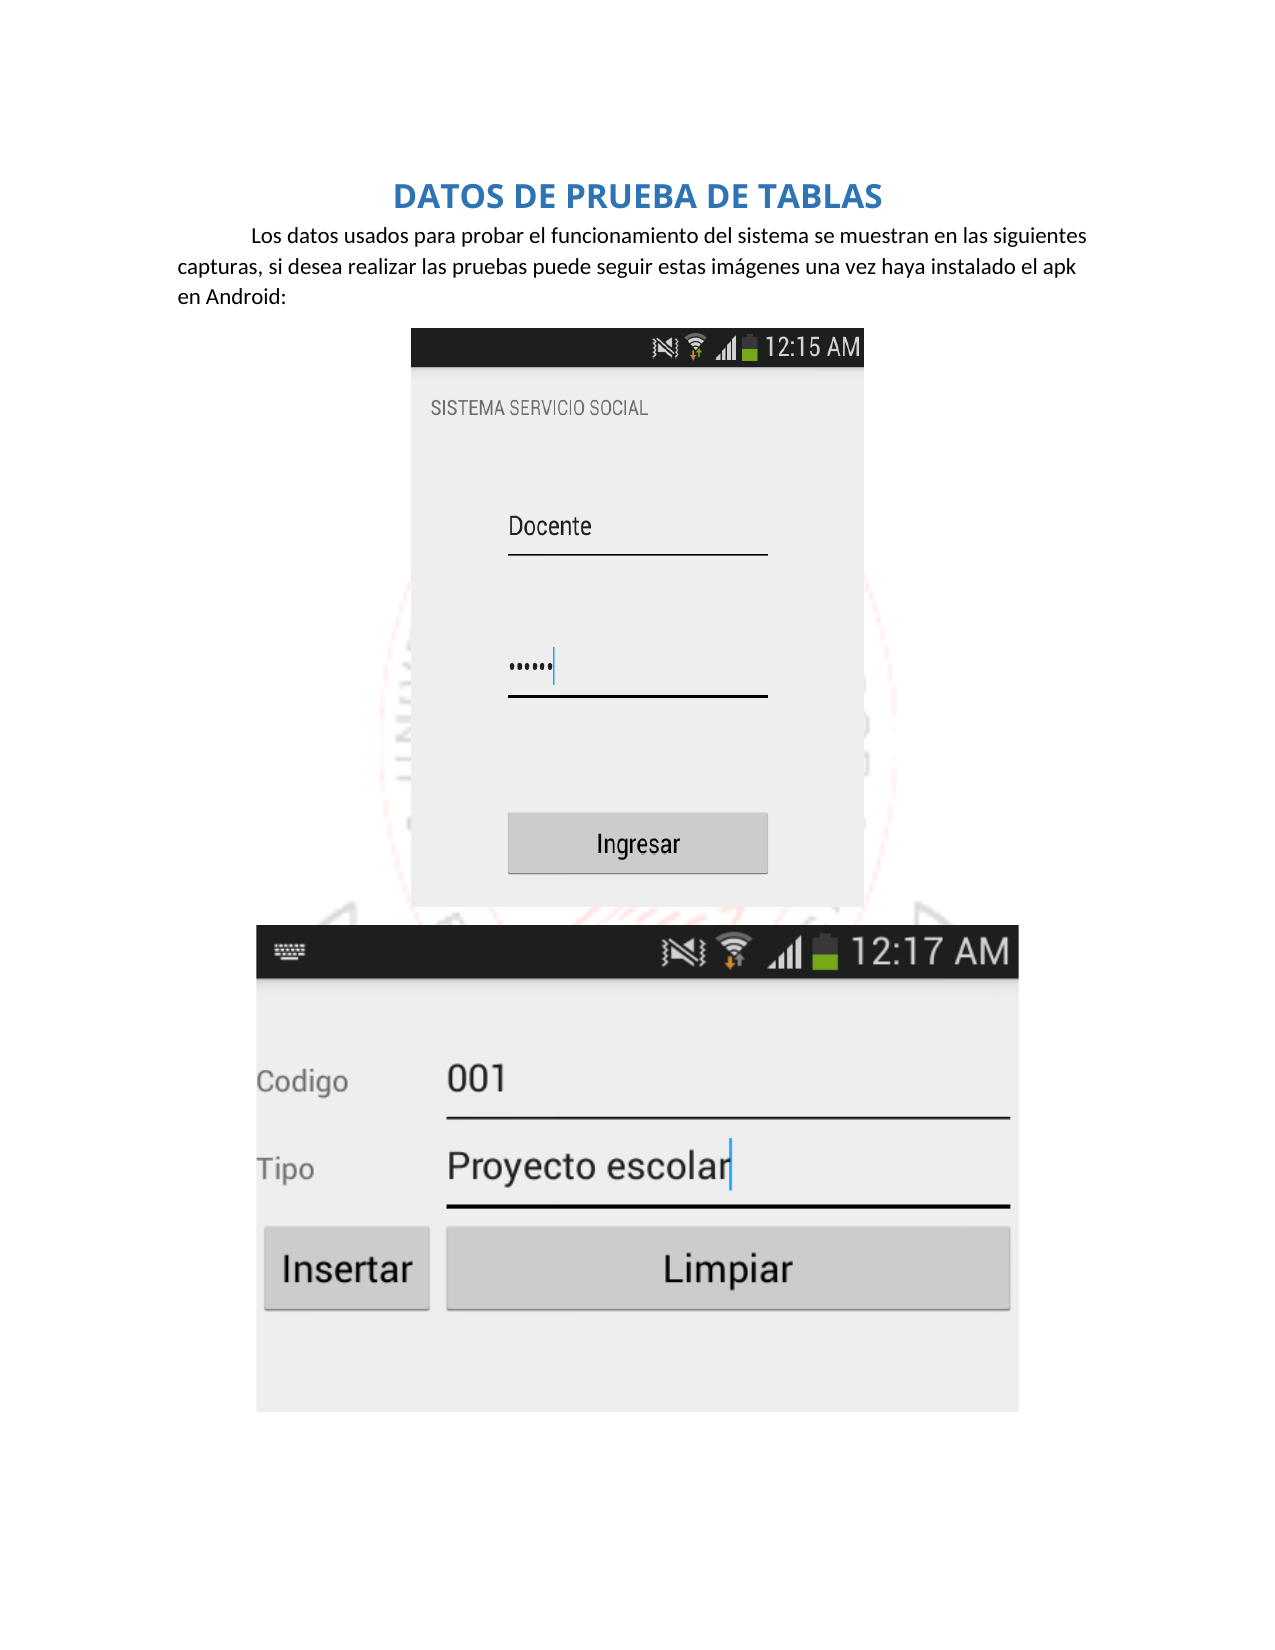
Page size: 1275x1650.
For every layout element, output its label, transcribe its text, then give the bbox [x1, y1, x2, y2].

subtitle DATOS DE PRUEBA DE TABLAS [177, 173, 1098, 218]
picture [411, 328, 864, 907]
text Los datos usados para probar el funcionamiento del sistema se muestran en las siguientes capturas, si desea realizar las pruebas puede seguir estas imágenes una vez haya instalado el apk en Android: [177, 222, 1098, 310]
picture [256, 925, 1019, 1412]
